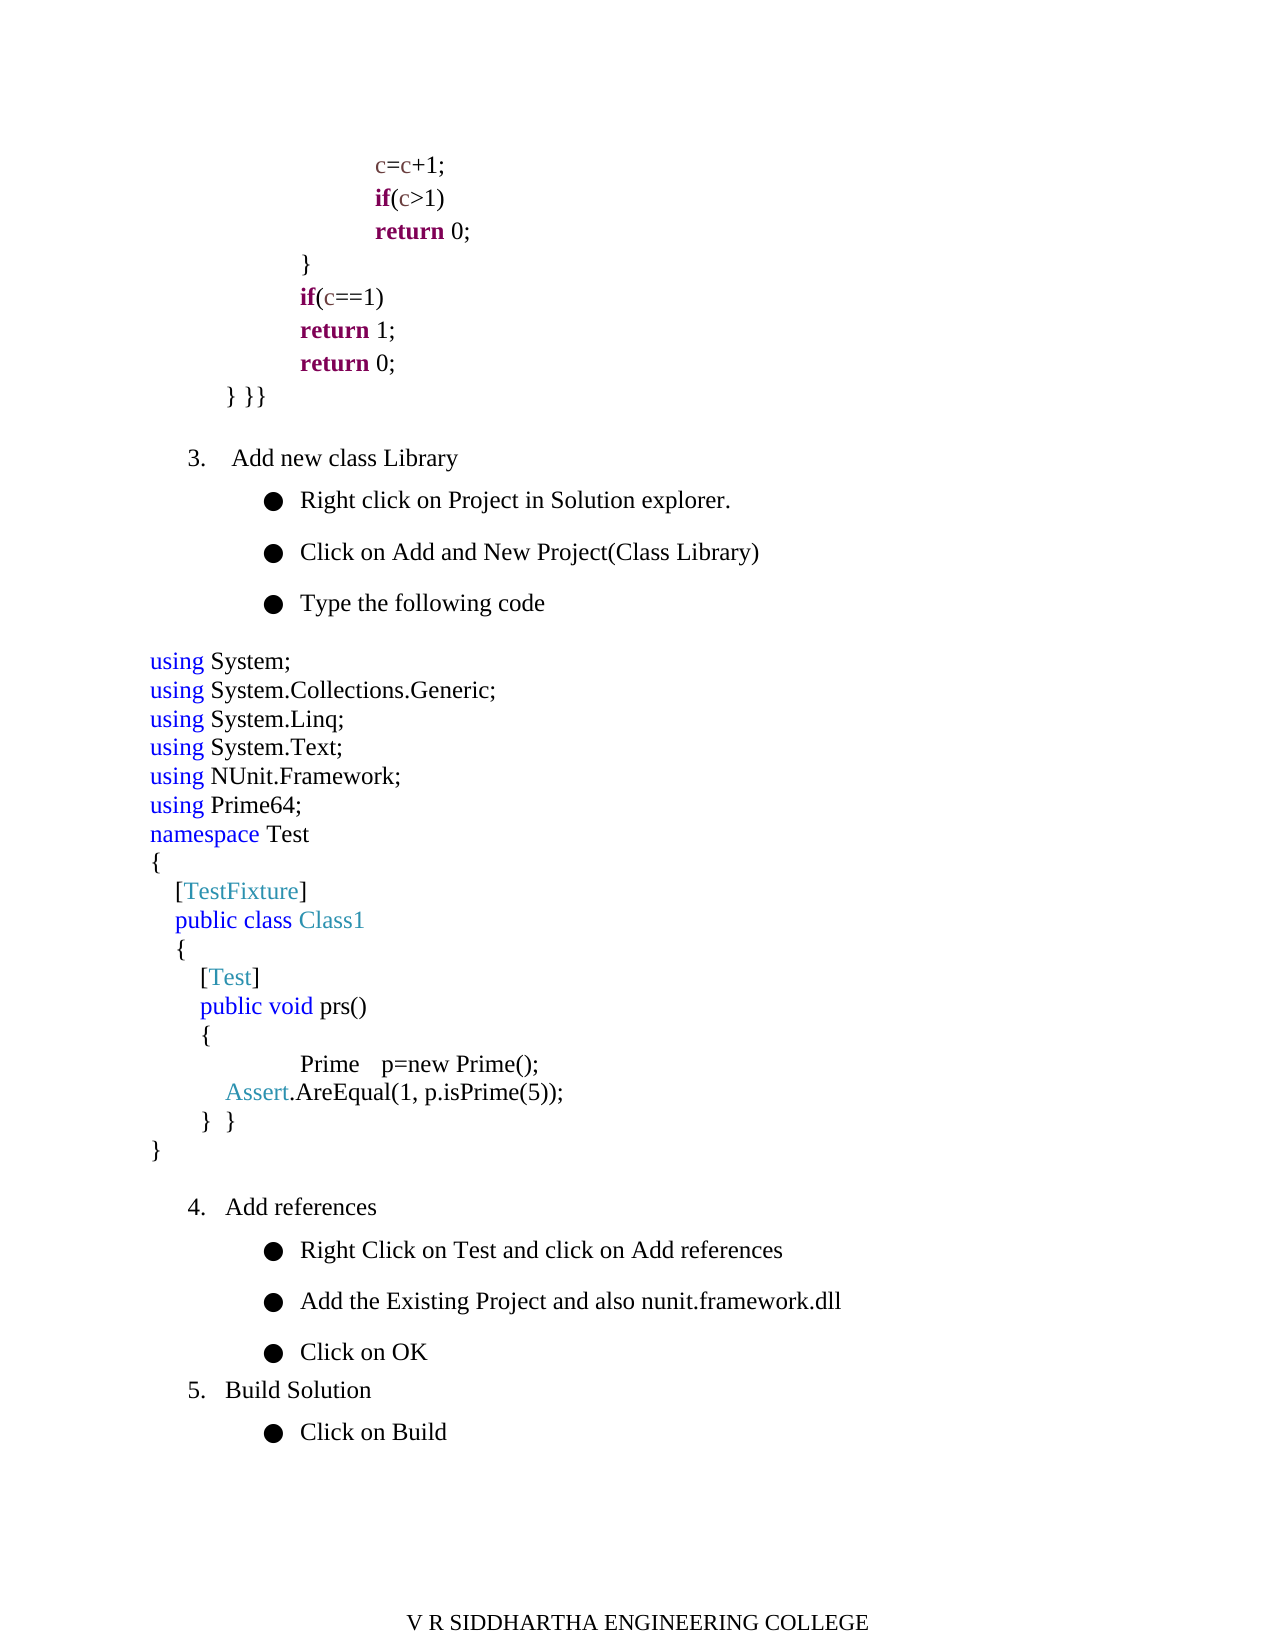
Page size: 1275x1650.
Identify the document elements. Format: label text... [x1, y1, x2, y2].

list Click on Add and New Project(Class Library) [262, 523, 1125, 574]
text public void prs() [150, 991, 1125, 1020]
text [Test] [150, 962, 1125, 991]
text } }} [225, 381, 1125, 410]
text } } [150, 1106, 1125, 1135]
text return 0; [150, 216, 1125, 245]
text return 0; [150, 348, 1125, 377]
text using Prime64; [150, 790, 1125, 819]
list Right Click on Test and click on Add references [262, 1221, 1125, 1272]
text if(c==1) [150, 282, 1125, 311]
list Click on Build [262, 1404, 1125, 1455]
text namespace Test [150, 819, 1125, 847]
text using System; [150, 646, 1125, 675]
text { [150, 847, 1125, 876]
list Build Solution [187, 1375, 1125, 1404]
list Type the following code [262, 574, 1125, 625]
text using System.Collections.Generic; [150, 675, 1125, 704]
text public class Class1 [150, 905, 1125, 934]
text Prime p=new Prime(); [225, 1049, 1125, 1077]
text if(c>1) [150, 183, 1125, 212]
list Click on OK [262, 1324, 1125, 1375]
text { [150, 1020, 1125, 1049]
text Assert.AreEqual(1, p.isPrime(5)); [150, 1077, 1125, 1106]
list Add the Existing Project and also nunit.framework.dll [262, 1272, 1125, 1324]
text using NUnit.Framework; [150, 761, 1125, 790]
text using System.Text; [150, 732, 1125, 761]
text { [150, 934, 1125, 962]
list Add references [187, 1192, 1125, 1221]
text using System.Linq; [150, 704, 1125, 732]
text } [150, 249, 1125, 278]
list Add new class Library [187, 443, 1125, 472]
list Right click on Project in Solution explorer. [262, 472, 1125, 523]
text [TestFixture] [150, 876, 1125, 905]
text c=c+1; [150, 150, 1125, 179]
text return 1; [150, 315, 1125, 344]
text } [150, 1135, 1125, 1164]
